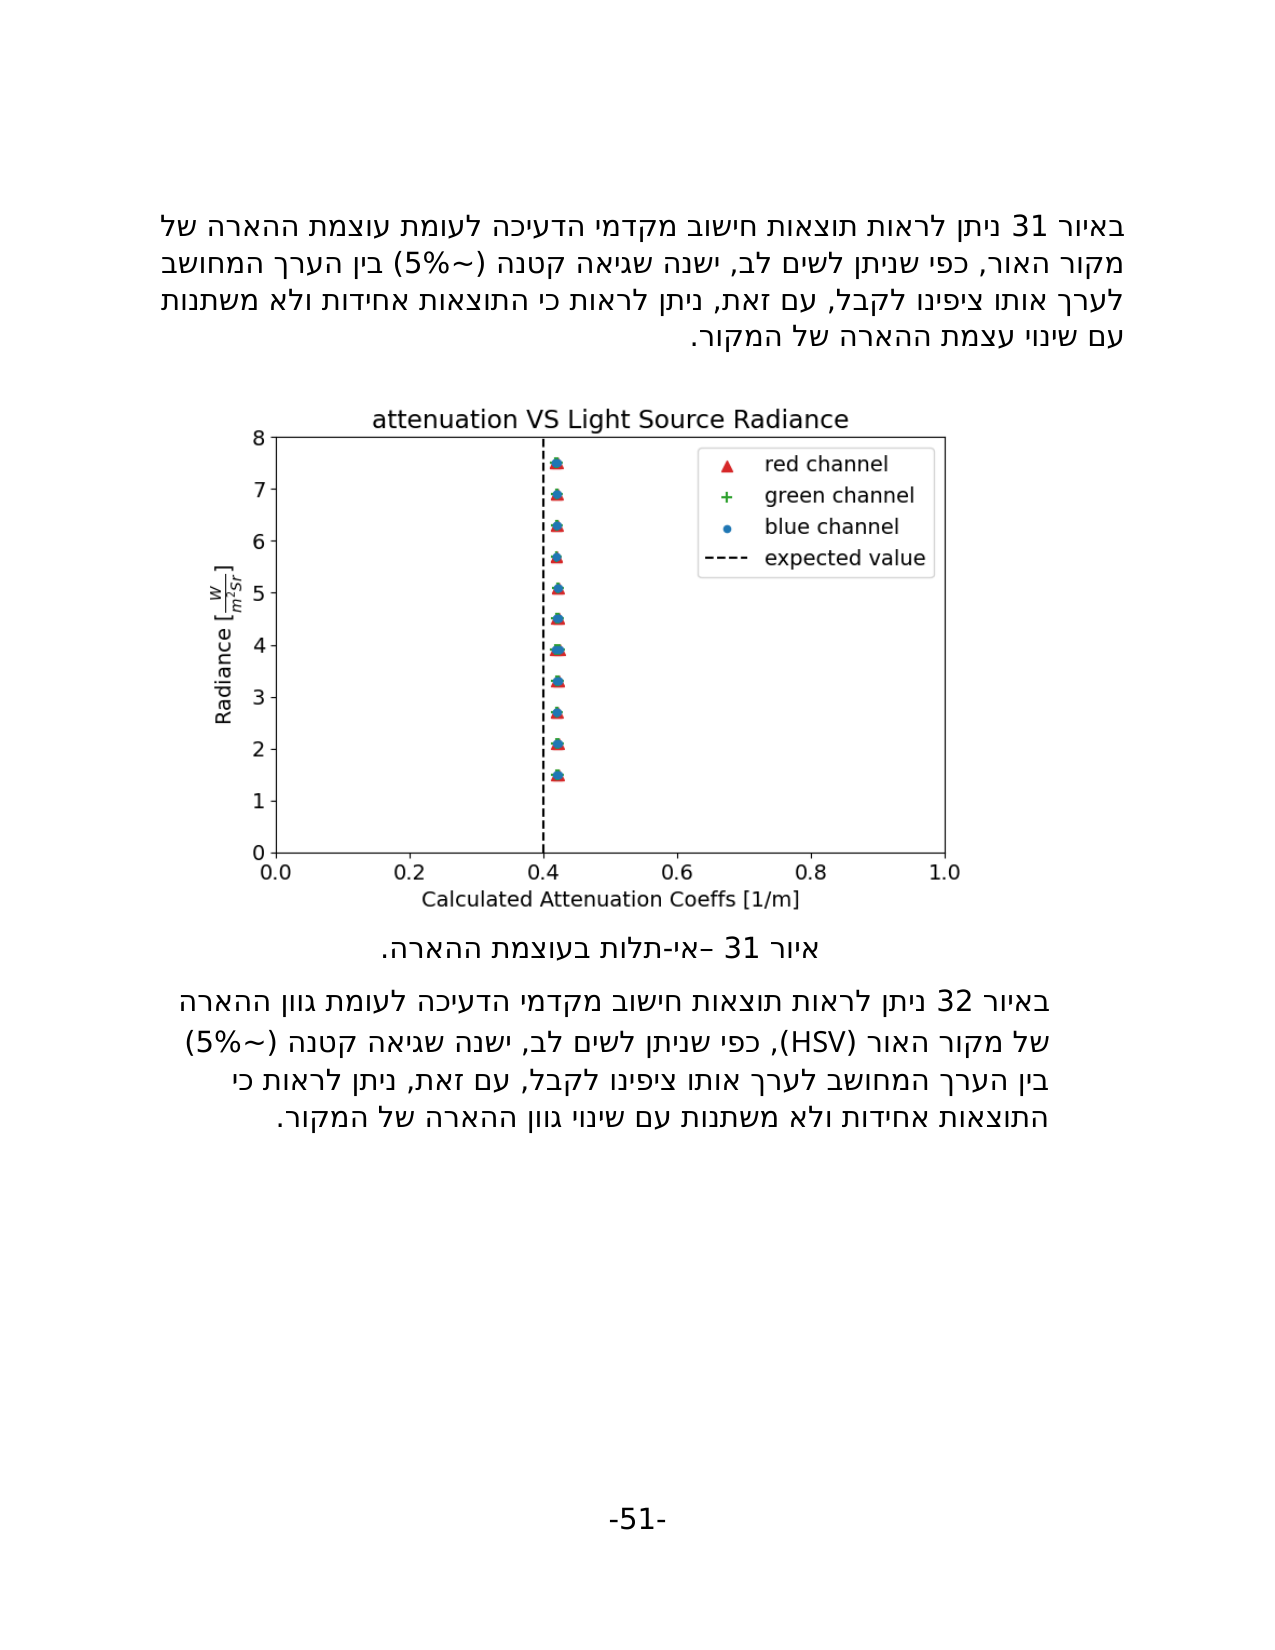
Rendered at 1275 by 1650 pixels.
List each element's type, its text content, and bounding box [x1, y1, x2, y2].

text באיור 31 ניתן לראות תוצאות חישוב מקדמי הדעיכה לעומת עוצמת ההארה של מקור האור, כפי שניתן לשים לב, ישנה שגיאה קטנה (~5%) בין הערך המחושב לערך אותו ציפינו לקבל, עם זאת, ניתן לראות כי התוצאות אחידות ולא משתנות עם שינוי עצמת ההארה של המקור. [150, 209, 1125, 353]
list באיור 32 ניתן לראות תוצאות חישוב מקדמי הדעיכה לעומת גוון ההארה של מקור האור (HSV), כפי שניתן לשים לב, ישנה שגיאה קטנה (~5%) בין הערך המחושב לערך אותו ציפינו לקבל, עם זאת, ניתן לראות כי התוצאות אחידות ולא משתנות עם שינוי גוון ההארה של המקור. [150, 984, 1050, 1134]
picture [168, 372, 1031, 912]
text איור 31 –אי-תלות בעוצמת ההארה. [150, 931, 1050, 965]
